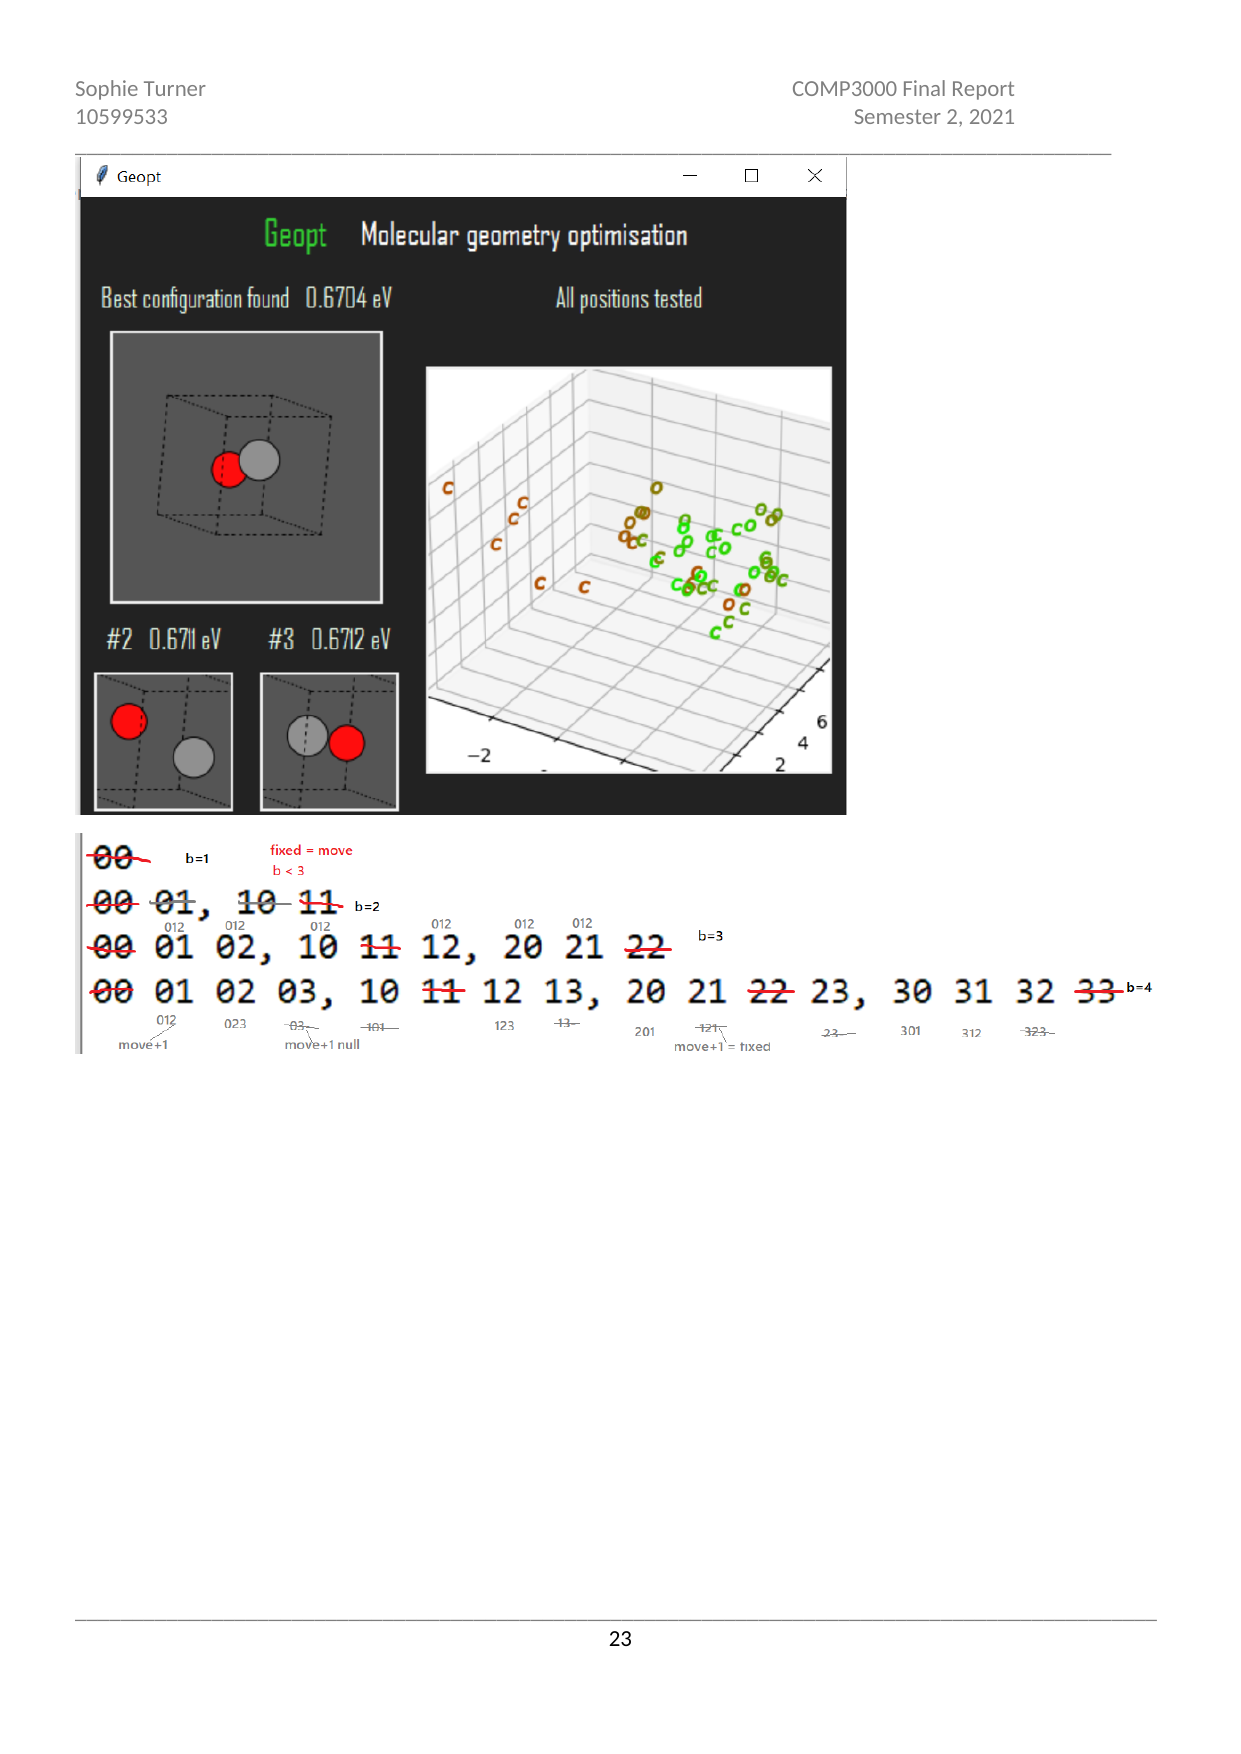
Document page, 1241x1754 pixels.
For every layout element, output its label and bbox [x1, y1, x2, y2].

picture [75, 833, 1166, 1054]
picture [75, 157, 847, 815]
